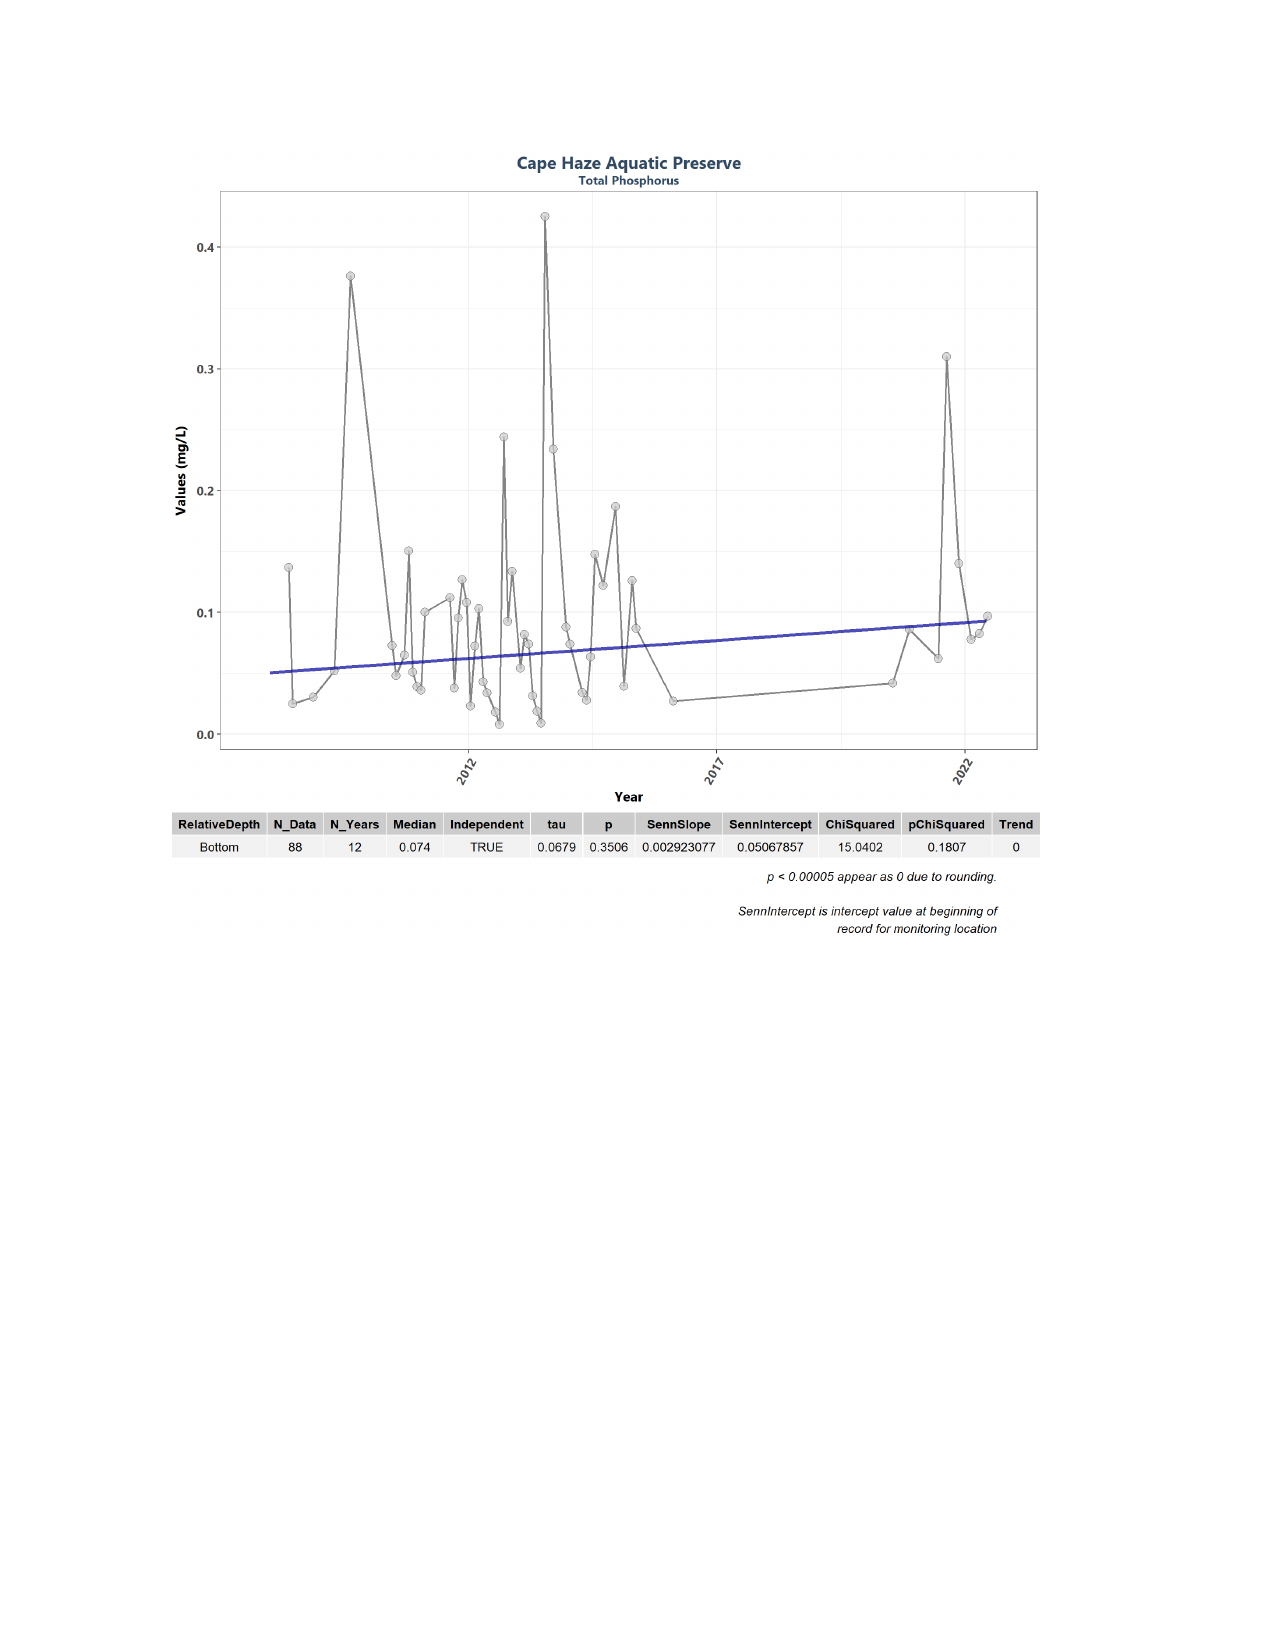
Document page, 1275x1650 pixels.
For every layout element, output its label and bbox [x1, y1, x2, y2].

picture [168, 150, 1044, 938]
